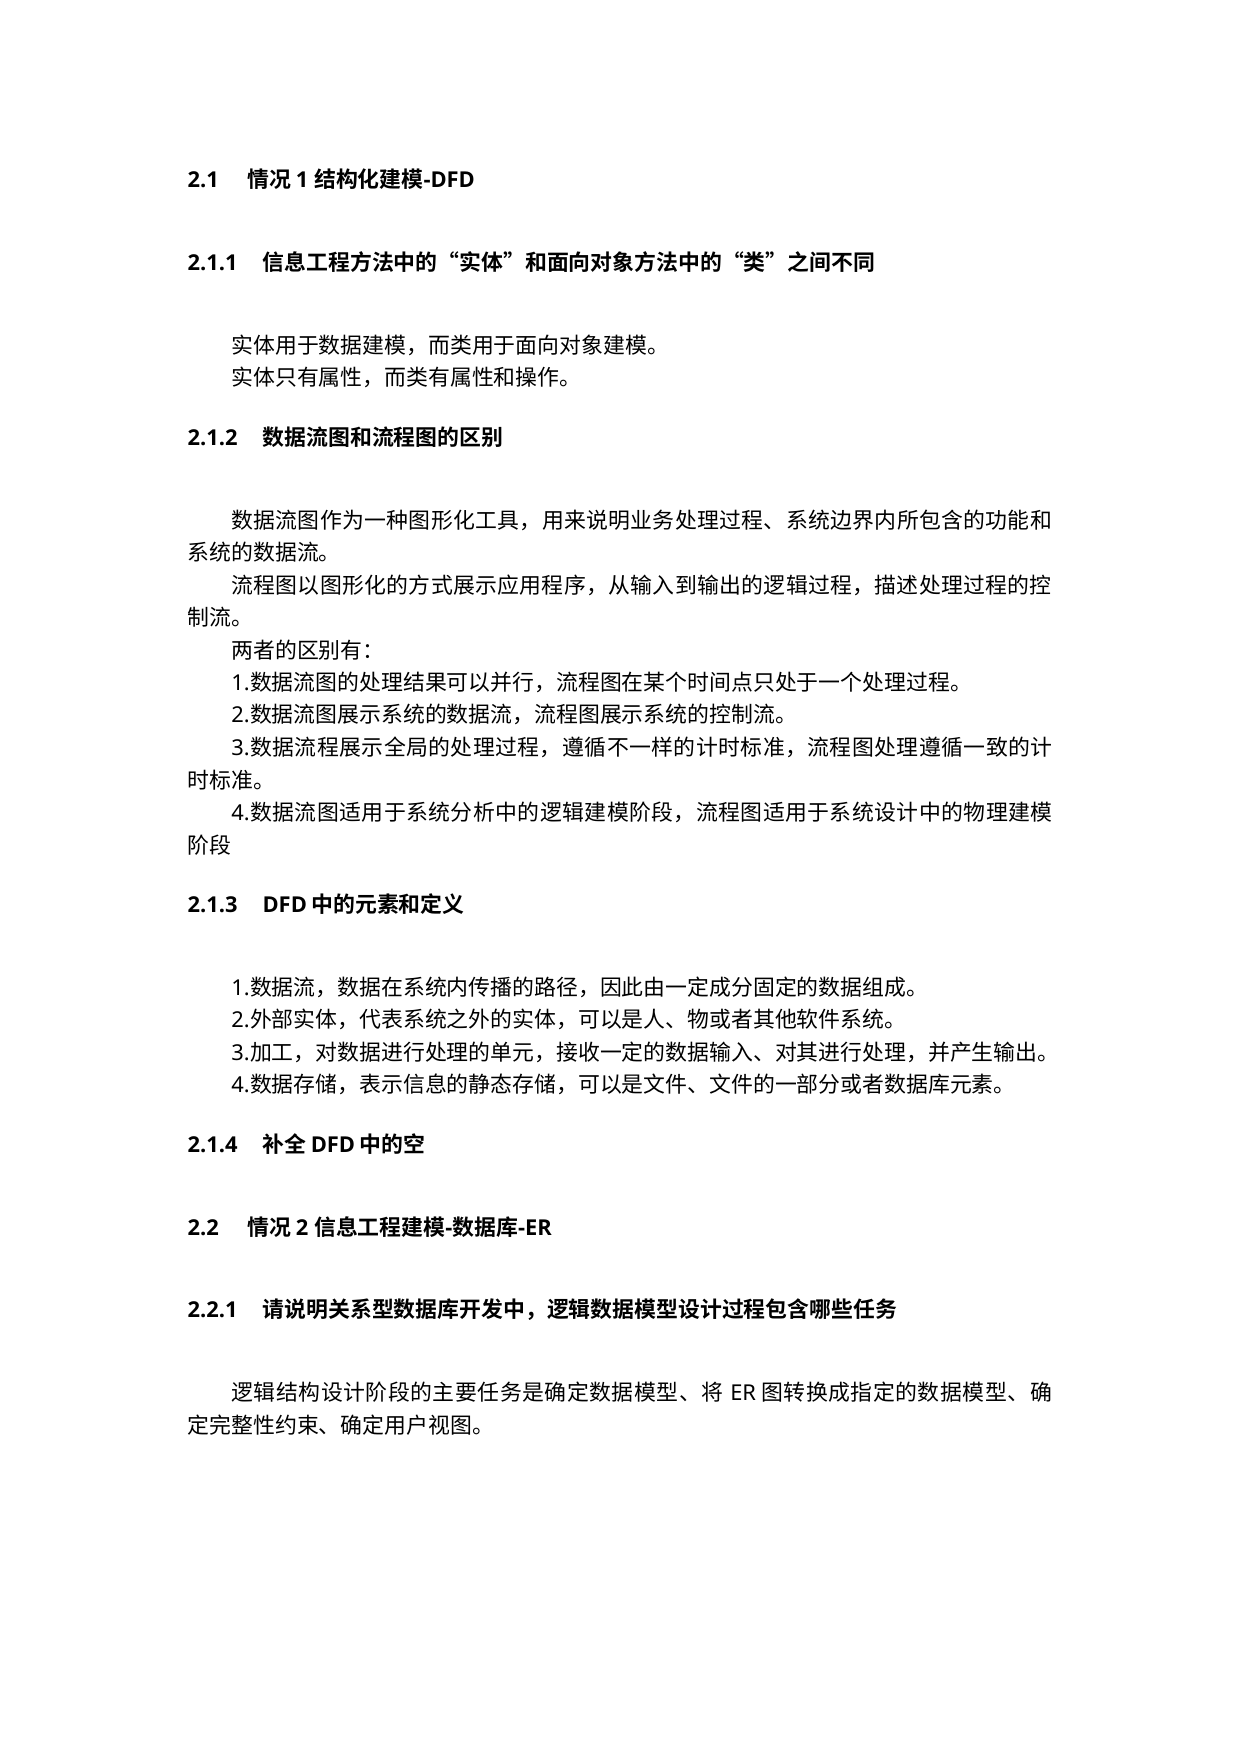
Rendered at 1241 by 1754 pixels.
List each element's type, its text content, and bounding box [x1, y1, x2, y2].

text 3.加工，对数据进行处理的单元，接收一定的数据输入、对其进行处理，并产生输出。 [187, 1034, 1053, 1067]
subtitle 情况2 信息工程建模-数据库-ER [187, 1209, 1053, 1242]
text 逻辑结构设计阶段的主要任务是确定数据模型、将ER图转换成指定的数据模型、确定完整性约束、确定用户视图。 [187, 1375, 1053, 1440]
text 实体只有属性，而类有属性和操作。 [187, 360, 1053, 392]
text 1.数据流，数据在系统内传播的路径，因此由一定成分固定的数据组成。 [187, 969, 1053, 1002]
subtitle 数据流图和流程图的区别 [187, 419, 1053, 452]
text 4.数据流图适用于系统分析中的逻辑建模阶段，流程图适用于系统设计中的物理建模阶段 [187, 795, 1053, 860]
subtitle 情况1 结构化建模-DFD [187, 162, 1053, 194]
text 数据流图作为一种图形化工具，用来说明业务处理过程、系统边界内所包含的功能和系统的数据流。 [187, 502, 1053, 567]
text 流程图以图形化的方式展示应用程序，从输入到输出的逻辑过程，描述处理过程的控制流。 [187, 567, 1053, 632]
subtitle 请说明关系型数据库开发中，逻辑数据模型设计过程包含哪些任务 [187, 1292, 1053, 1324]
subtitle 信息工程方法中的“实体”和面向对象方法中的“类”之间不同 [187, 245, 1053, 277]
text 两者的区别有： [187, 632, 1053, 665]
text 3.数据流程展示全局的处理过程，遵循不一样的计时标准，流程图处理遵循一致的计时标准。 [187, 730, 1053, 795]
subtitle DFD中的元素和定义 [187, 887, 1053, 919]
text 实体用于数据建模，而类用于面向对象建模。 [187, 327, 1053, 360]
text 1.数据流图的处理结果可以并行，流程图在某个时间点只处于一个处理过程。 [187, 665, 1053, 697]
subtitle 补全DFD中的空 [187, 1127, 1053, 1159]
text 2.外部实体，代表系统之外的实体，可以是人、物或者其他软件系统。 [187, 1002, 1053, 1034]
text 2.数据流图展示系统的数据流，流程图展示系统的控制流。 [187, 697, 1053, 730]
text 4.数据存储，表示信息的静态存储，可以是文件、文件的一部分或者数据库元素。 [187, 1067, 1053, 1099]
